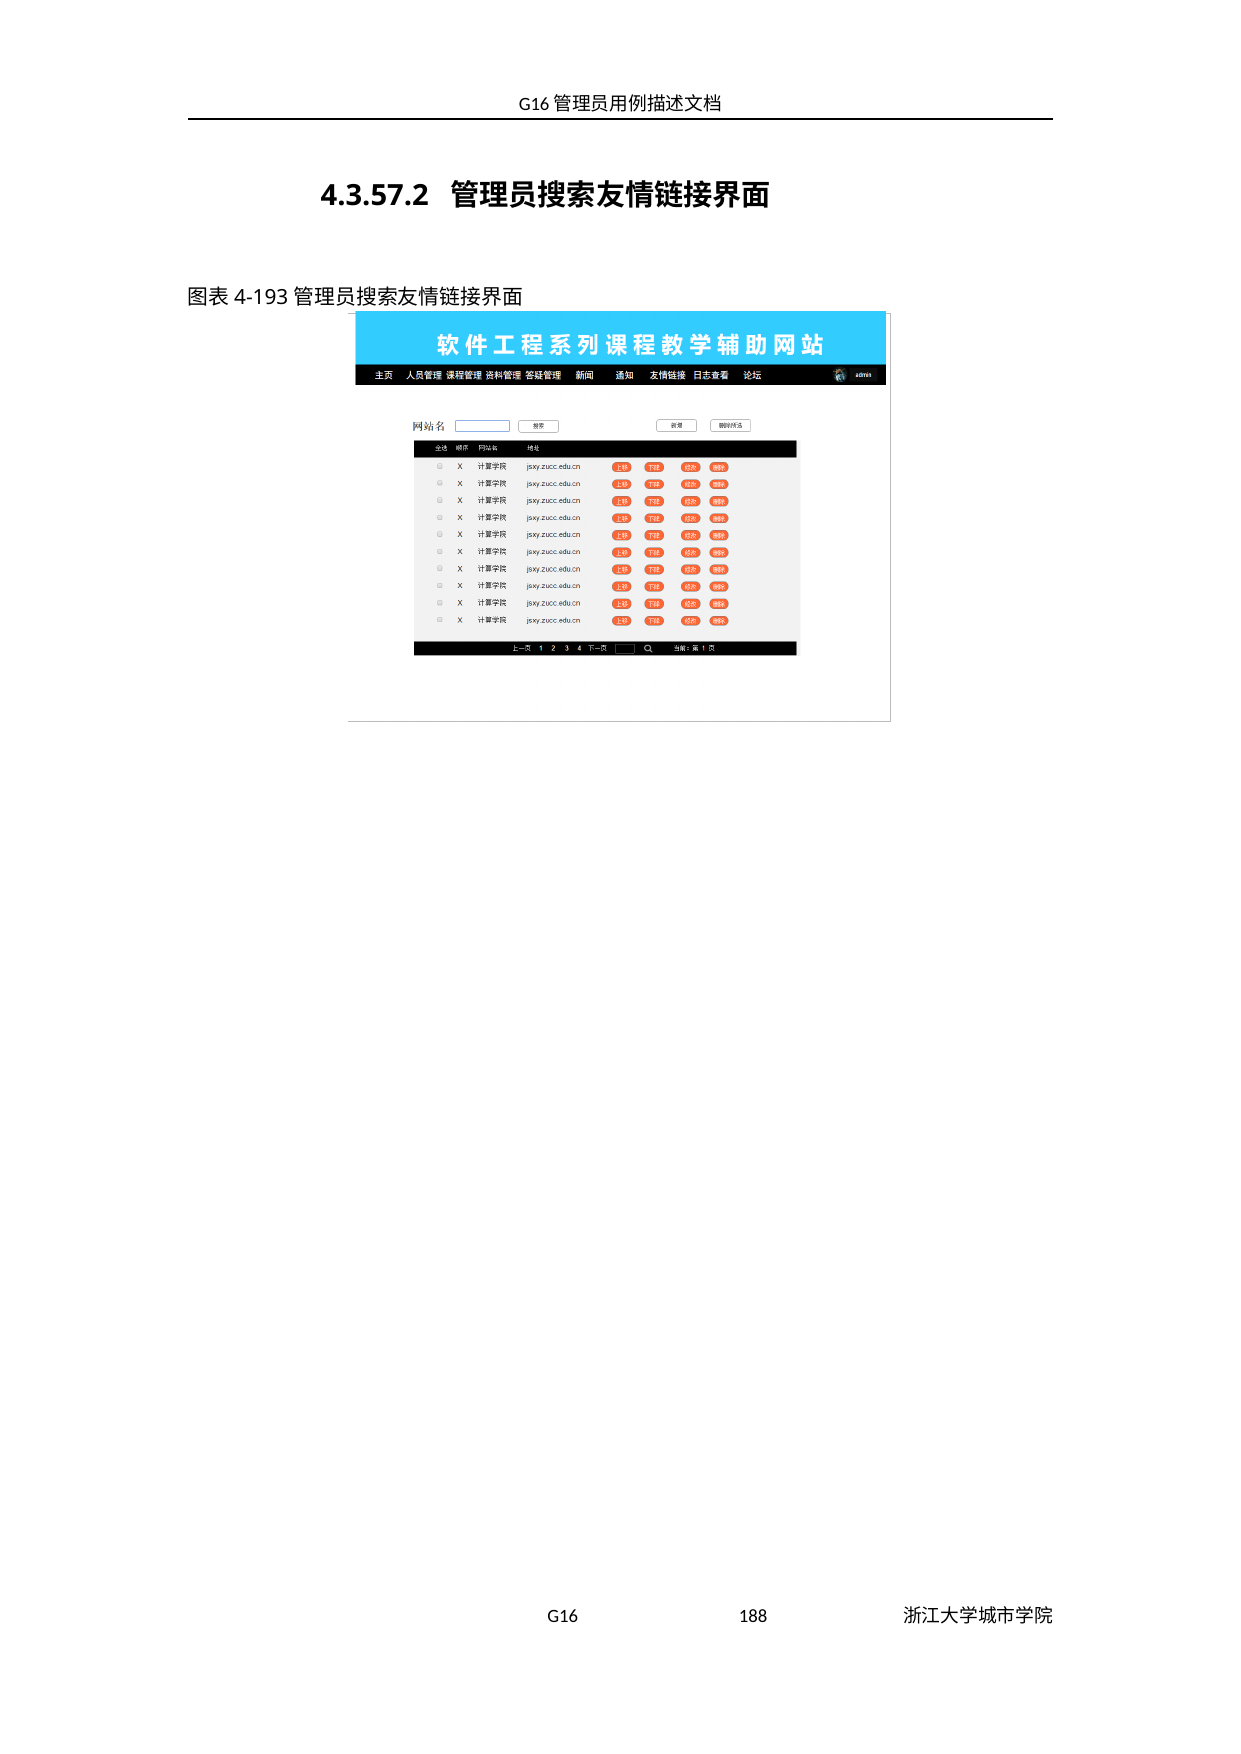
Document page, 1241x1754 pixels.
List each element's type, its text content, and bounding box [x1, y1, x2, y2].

picture [347, 311, 893, 725]
subtitle 管理员搜索友情链接界面 [320, 160, 1053, 225]
